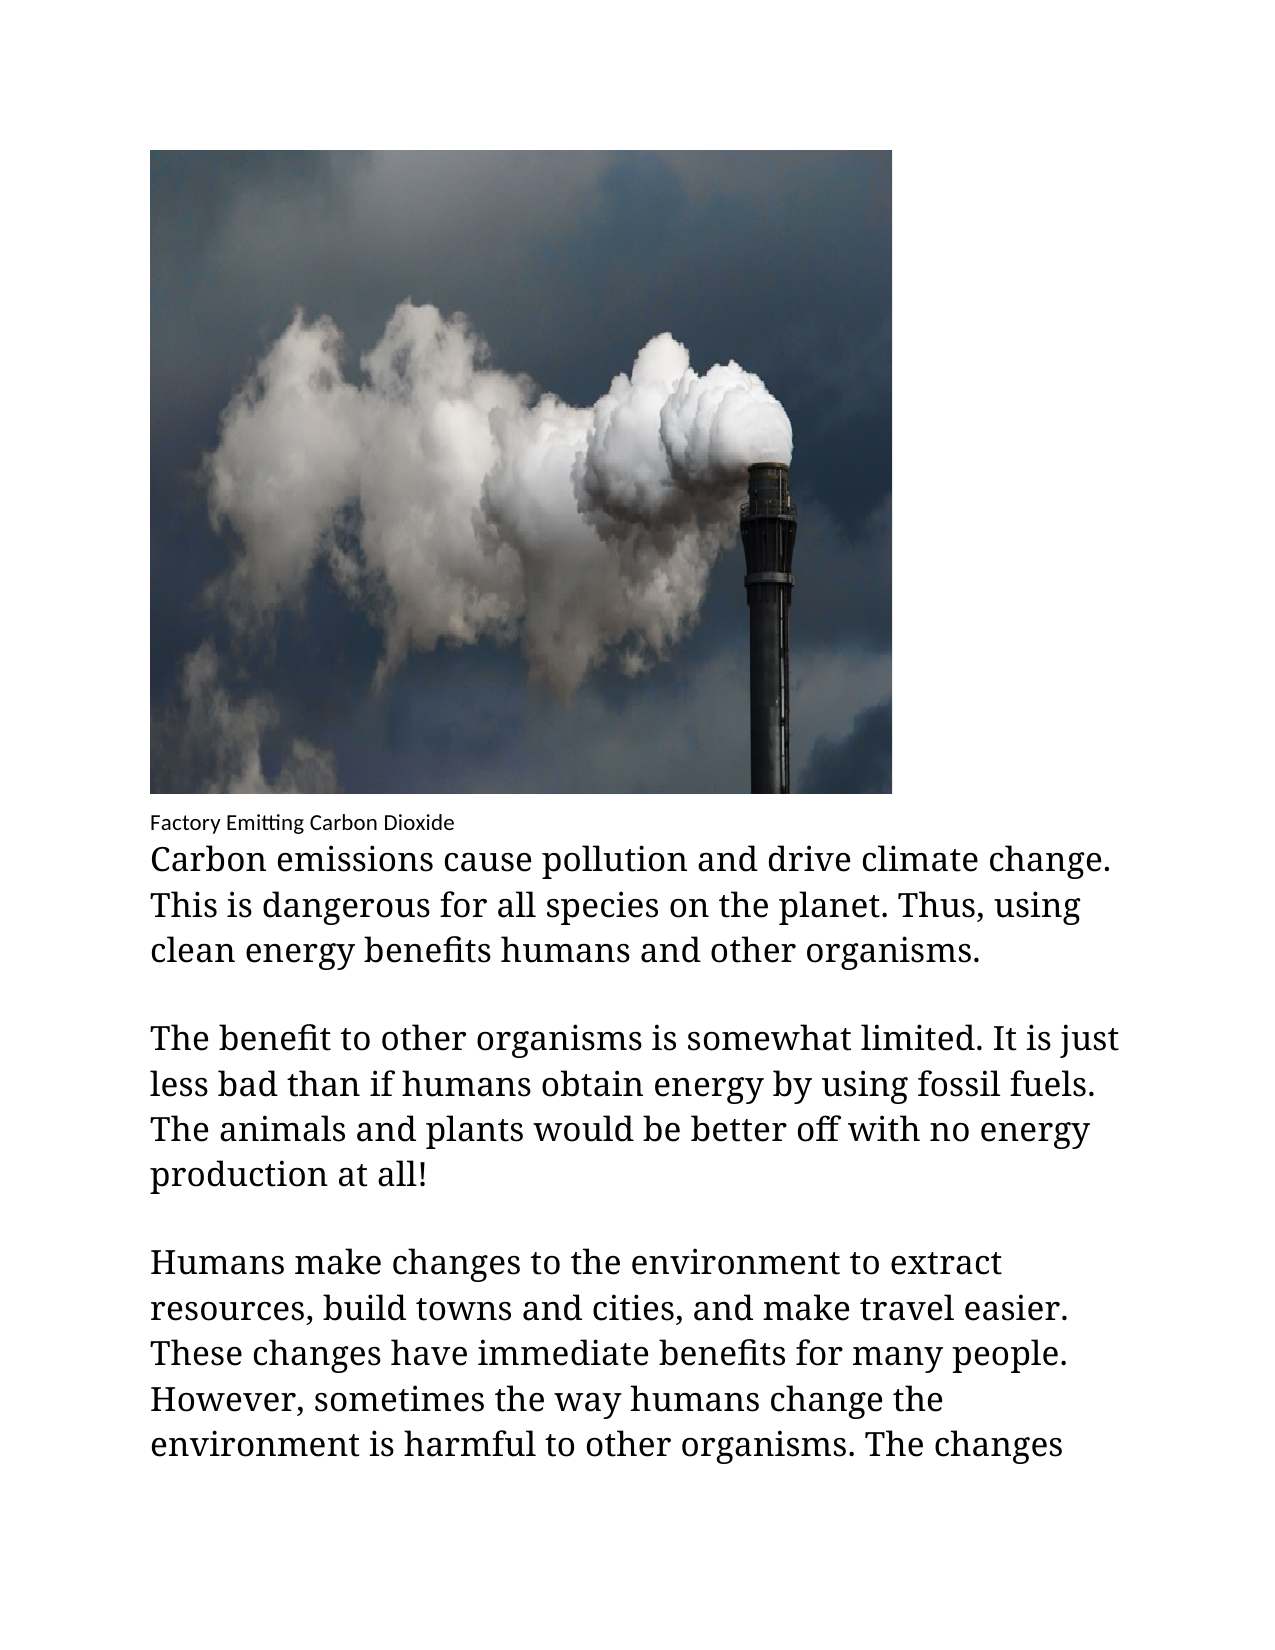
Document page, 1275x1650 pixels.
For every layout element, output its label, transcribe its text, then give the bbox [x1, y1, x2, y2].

text Factory Emitting Carbon Dioxide [150, 794, 1125, 836]
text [150, 1239, 1125, 1466]
text The benefit to other organisms is somewhat limited. It is just less bad than if humans obtain energy by using fossil fuels. The animals and plants would be better off with no energy production at all! [150, 1015, 1125, 1197]
text Carbon emissions cause pollution and drive climate change. This is dangerous for all species on the planet. Thus, using clean energy benefits humans and other organisms. [150, 836, 1125, 972]
picture [150, 150, 893, 794]
